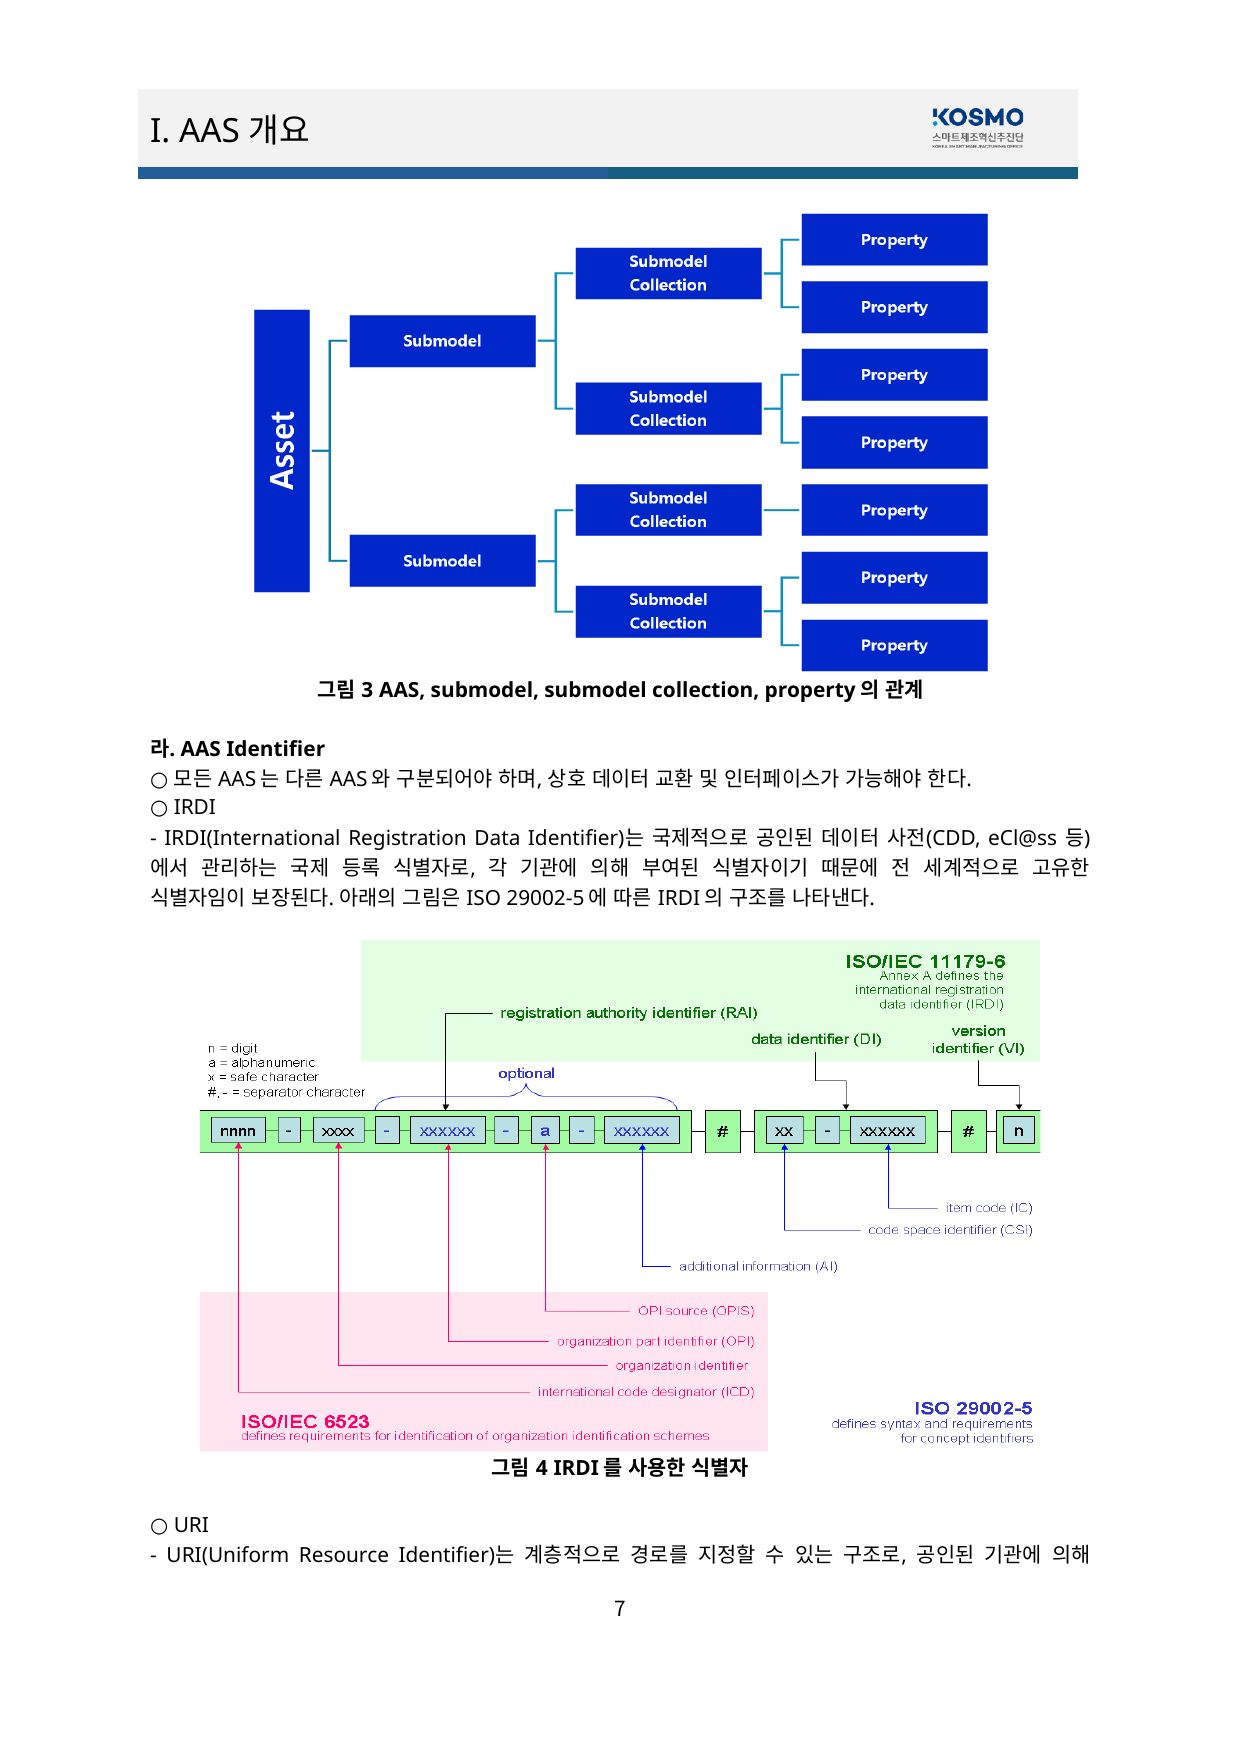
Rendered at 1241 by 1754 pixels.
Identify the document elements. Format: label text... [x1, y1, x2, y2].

text 라. AAS Identifier [150, 732, 1090, 762]
text 그림 AAS, submodel, submodel collection, property의 관계 [150, 673, 1090, 703]
text 그림 IRDI를 사용한 식별자 [150, 1451, 1090, 1482]
picture [932, 108, 1024, 148]
text ○ IRDI - IRDI(International Registration Data Identifier)는 국제적으로 공인된 데이터 사전(CDD, eCl@ss 등)에서 관리하는 국제 등록 식별자로, 각 기관에 의해 부여된 식별자이기 때문에 전 세계적으로 고유한 식별자임이 보장된다. 아래의 그림은 ISO 29002-5에 따른 IRDI의 구조를 나타낸다. [150, 792, 1090, 912]
picture [199, 940, 1041, 1452]
text ○ 모든 AAS는 다른 AAS와 구분되어야 하며, 상호 데이터 교환 및 인터페이스가 가능해야 한다. [150, 762, 1090, 792]
picture [251, 207, 990, 674]
